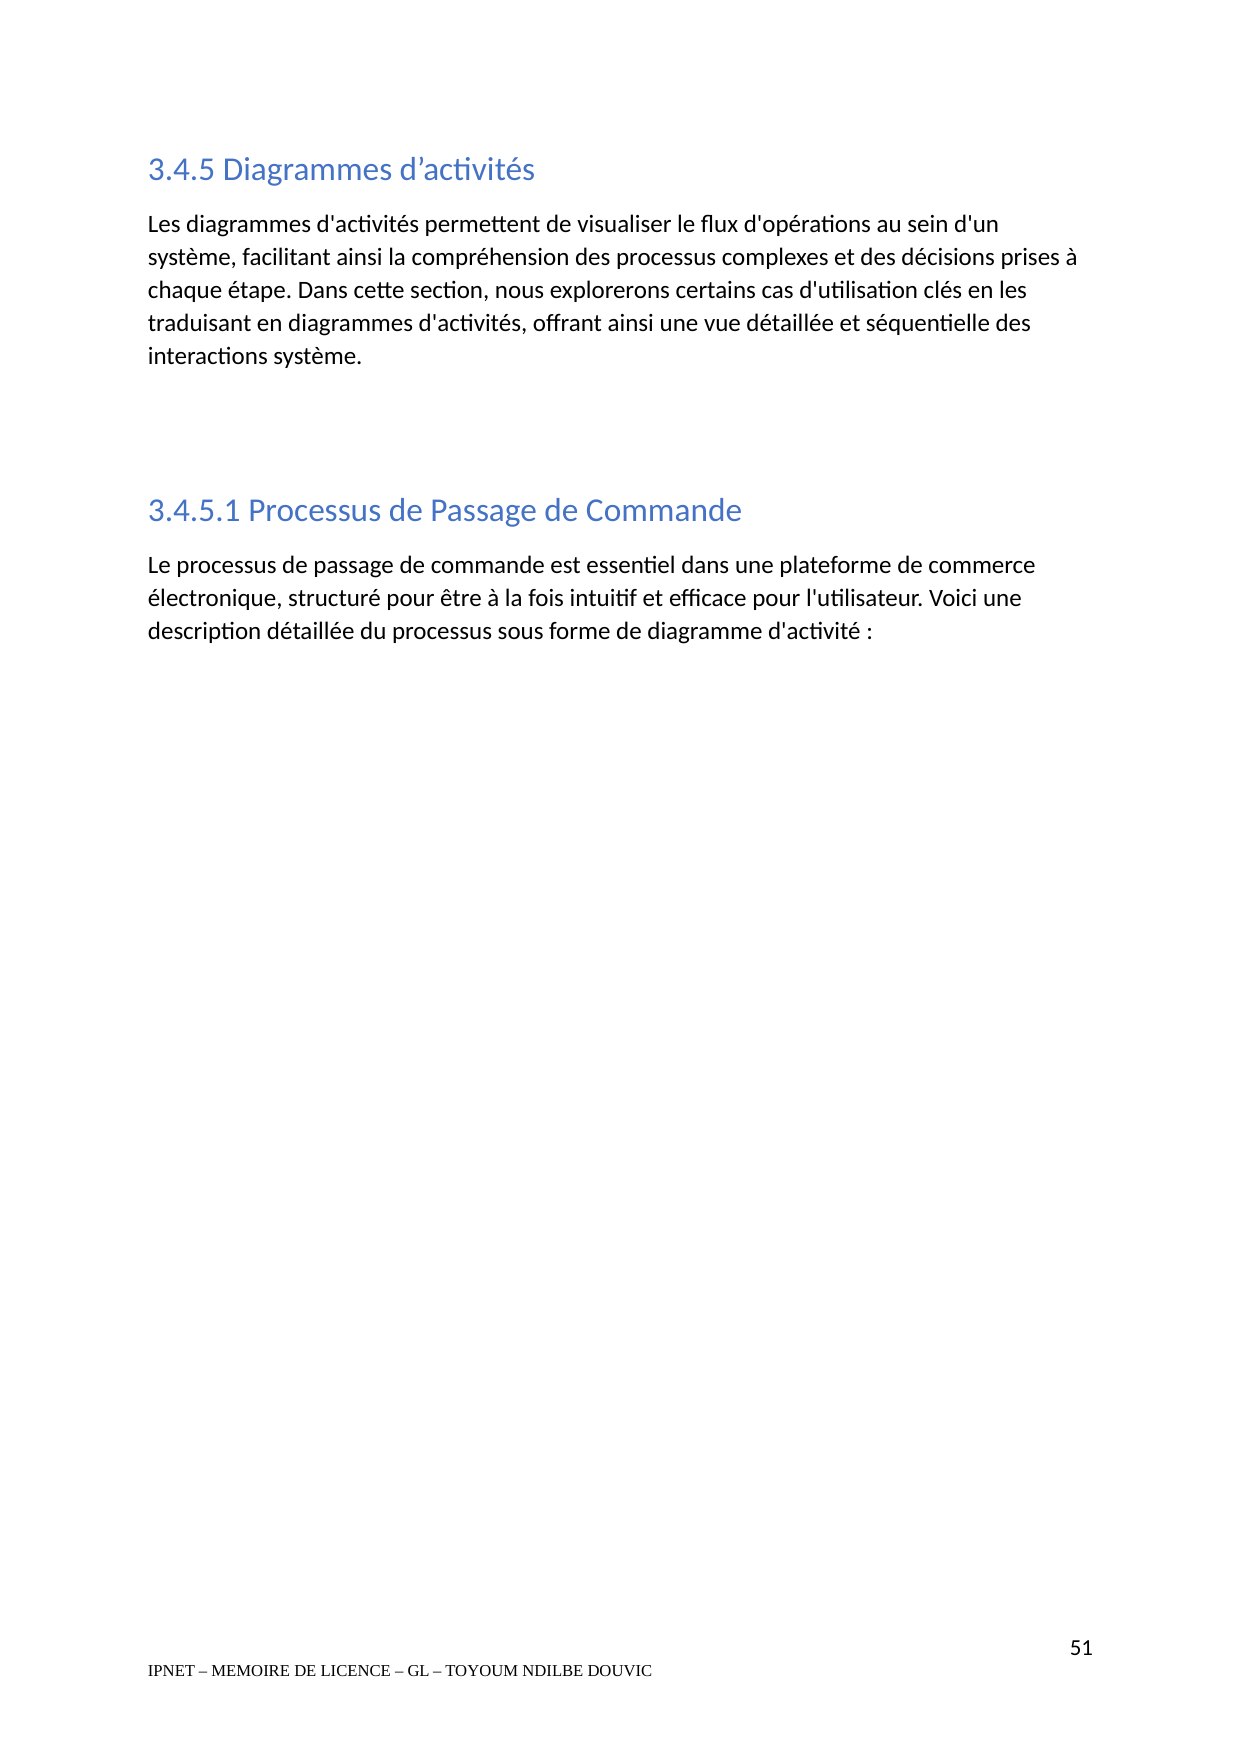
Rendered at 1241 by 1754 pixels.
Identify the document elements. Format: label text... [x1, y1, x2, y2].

text Les diagrammes d'activités permettent de visualiser le flux d'opérations au sein d'un système, facilitant ainsi la compréhension des processus complexes et des décisions prises à chaque étape. Dans cette section, nous explorerons certains cas d'utilisation clés en les traduisant en diagrammes d'activités, offrant ainsi une vue détaillée et séquentielle des interactions système. [148, 208, 1093, 370]
text 3.4.5.1 Processus de Passage de Commande [148, 489, 1093, 529]
text Le processus de passage de commande est essentiel dans une plateforme de commerce électronique, structuré pour être à la fois intuitif et efficace pour l'utilisateur. Voici une description détaillée du processus sous forme de diagramme d'activité : [148, 549, 1093, 646]
text 3.4.5 Diagrammes d’activités [148, 148, 1093, 188]
